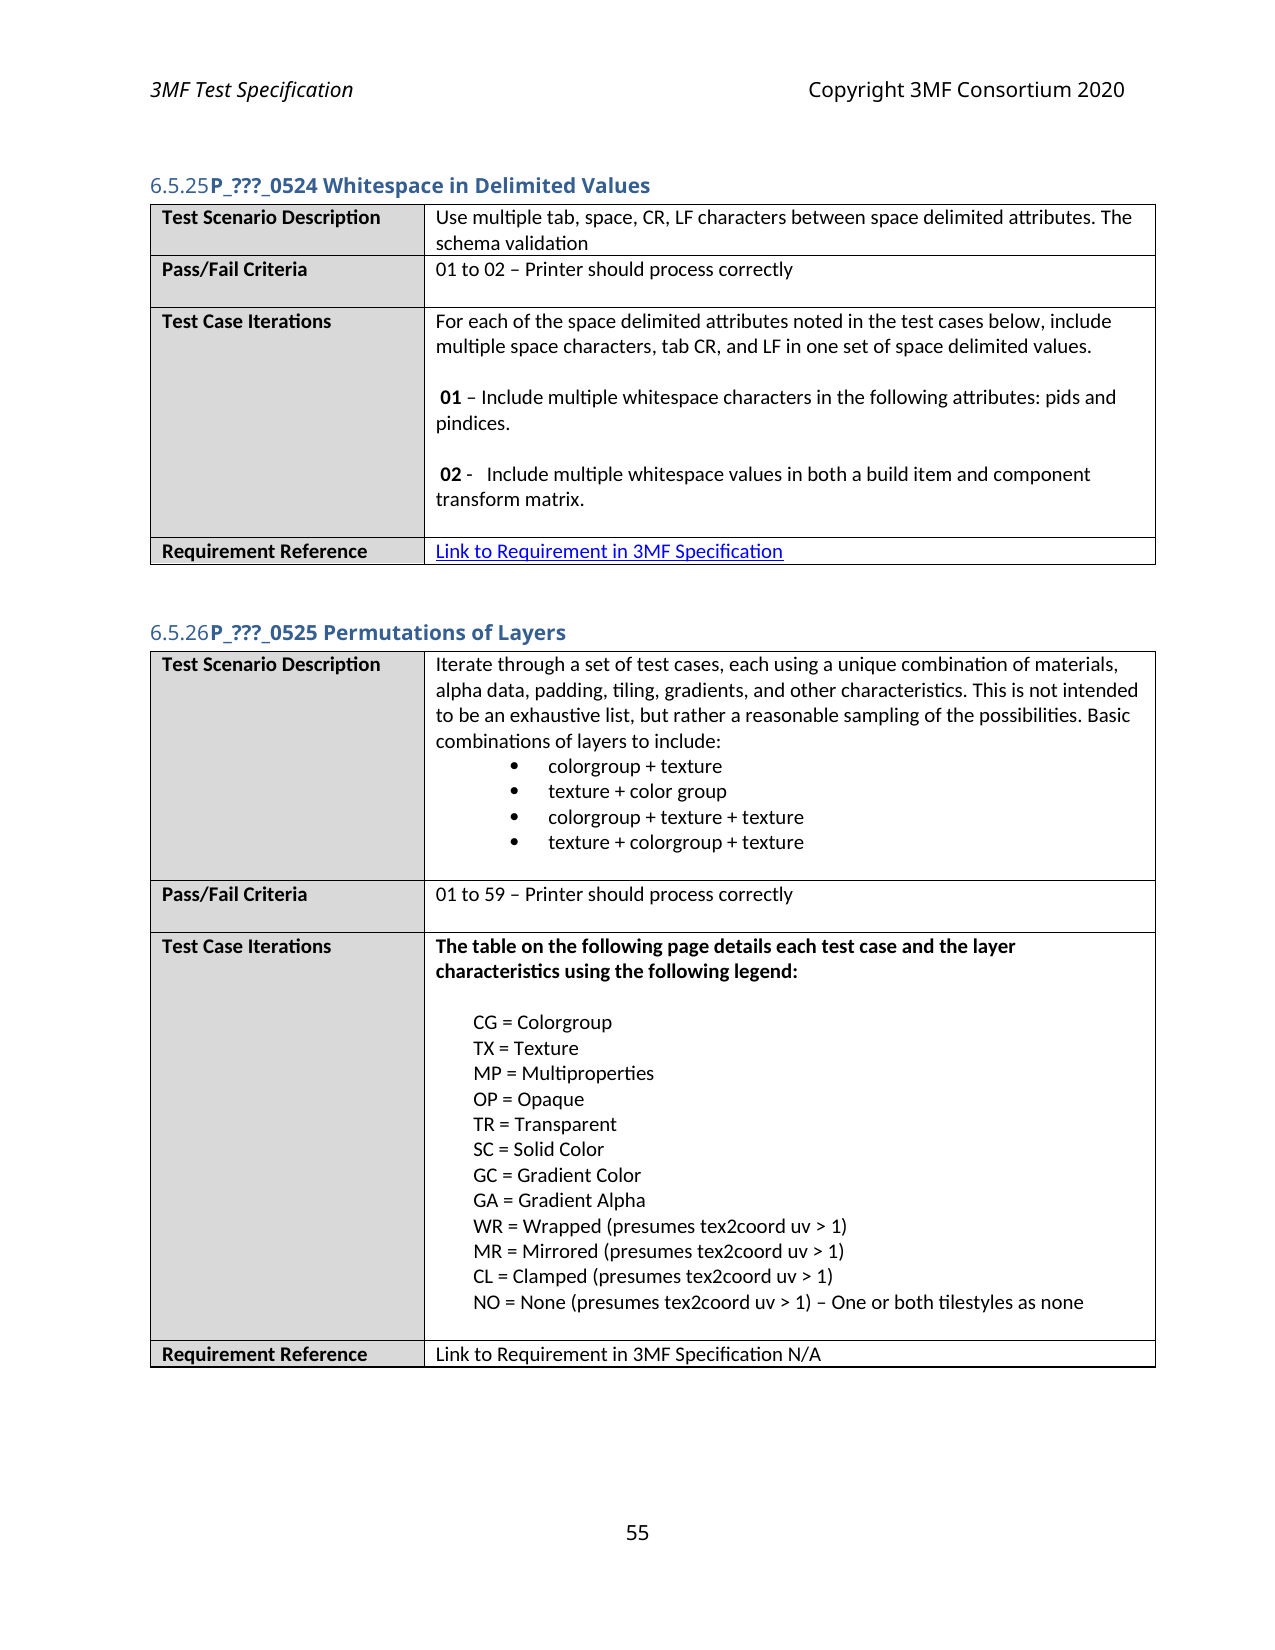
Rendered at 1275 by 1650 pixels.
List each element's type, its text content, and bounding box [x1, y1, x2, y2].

table_header Test Scenario Description [151, 205, 424, 255]
table_cell Test Case Iterations [151, 933, 424, 1340]
table_cell Link to Requirement in 3MF Specification N/A [425, 1341, 1155, 1366]
table_cell For each of the space delimited attributes noted in the test cases below, include multiple space characters, tab CR, and LF in one set of space delimited values. 01 – Include multiple whitespace characters in the following attributes: pids and pindices. 02 - Include multiple whitespace values in both a build item and component transform matrix. [425, 308, 1155, 537]
table_cell Pass/Fail Criteria [151, 881, 424, 932]
table_header Use multiple tab, space, CR, LF characters between space delimited attributes. The schema validation [425, 205, 1155, 255]
table_cell The table on the following page details each test case and the layer characteristics using the following legend: CG = Colorgroup TX = Texture MP = Multiproperties OP = Opaque TR = Transparent SC = Solid Color GC = Gradient Color GA = Gradient Alpha WR = Wrapped (presumes tex2coord uv > 1) MR = Mirrored (presumes tex2coord uv > 1) CL = Clamped (presumes tex2coord uv > 1) NO = None (presumes tex2coord uv > 1) – One or both tilestyles as none [425, 933, 1155, 1340]
table_cell Requirement Reference [151, 538, 424, 563]
table_cell Test Case Iterations [151, 308, 424, 537]
table_cell Pass/Fail Criteria [151, 256, 424, 307]
table_cell Requirement Reference [151, 1341, 424, 1366]
subtitle P_???_0525 Permutations of Layers [150, 618, 1125, 646]
table_cell 01 to 59 – Printer should process correctly [425, 881, 1155, 932]
table_header Test Scenario Description [151, 652, 424, 880]
table_header Iterate through a set of test cases, each using a unique combination of materials, alpha data, padding, tiling, gradients, and other characteristics. This is not intended to be an exhaustive list, but rather a reasonable sampling of the possibilities. Basic combinations of layers to include: colorgroup + texture texture + color group colorgroup + texture + texture texture + colorgroup + texture [425, 652, 1155, 880]
subtitle P_???_0524 Whitespace in Delimited Values [150, 171, 1125, 199]
table_cell 01 to 02 – Printer should process correctly [425, 256, 1155, 307]
table_cell Link to Requirement in 3MF Specification [425, 538, 1155, 563]
